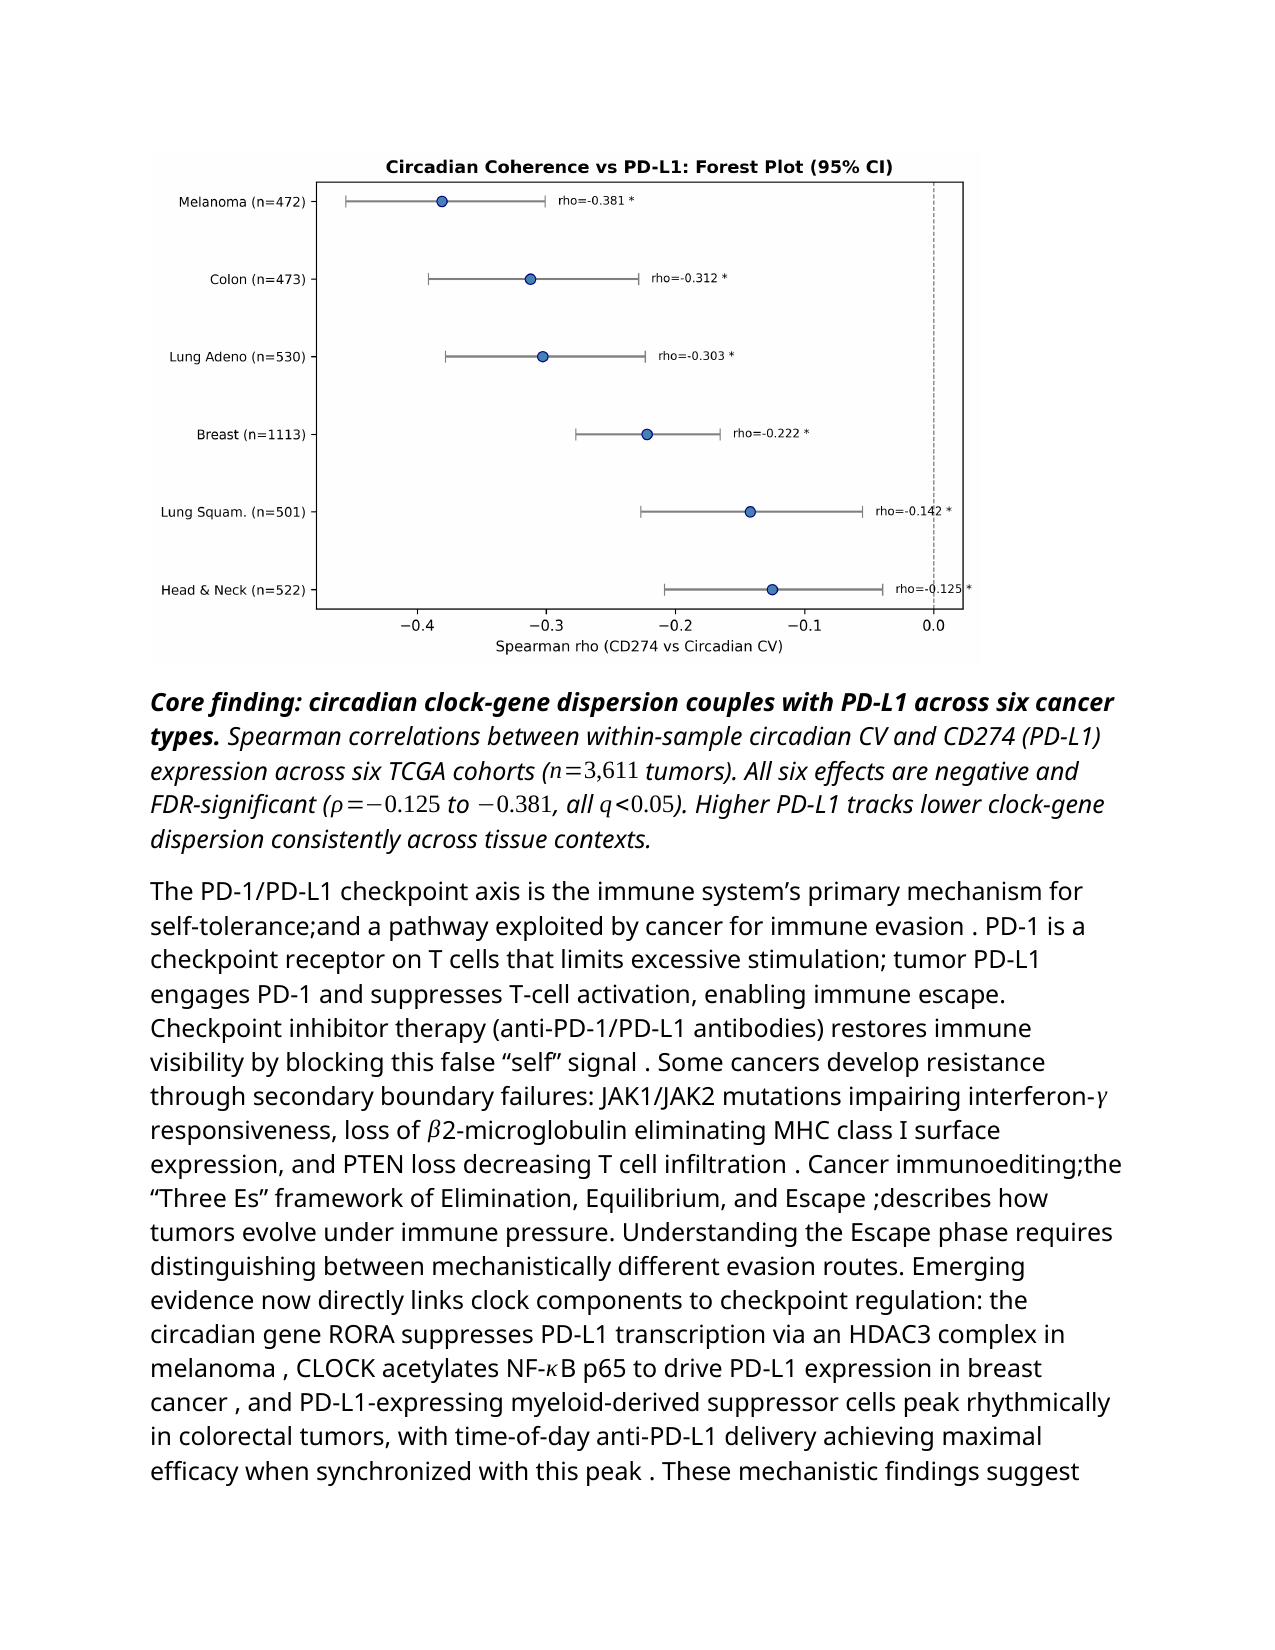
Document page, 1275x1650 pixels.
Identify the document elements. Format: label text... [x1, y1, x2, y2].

picture [150, 150, 982, 665]
text Core finding: circadian clock-gene dispersion couples with PD-L1 across six cancer types. Spearman correlations between within-sample circadian CV and CD274 (PD-L1) expression across six TCGA cohorts ( tumors). All six effects are negative and FDR-significant ( to , all ). Higher PD-L1 tracks lower clock-gene dispersion consistently across tissue contexts. [150, 685, 1125, 855]
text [150, 874, 1125, 1487]
